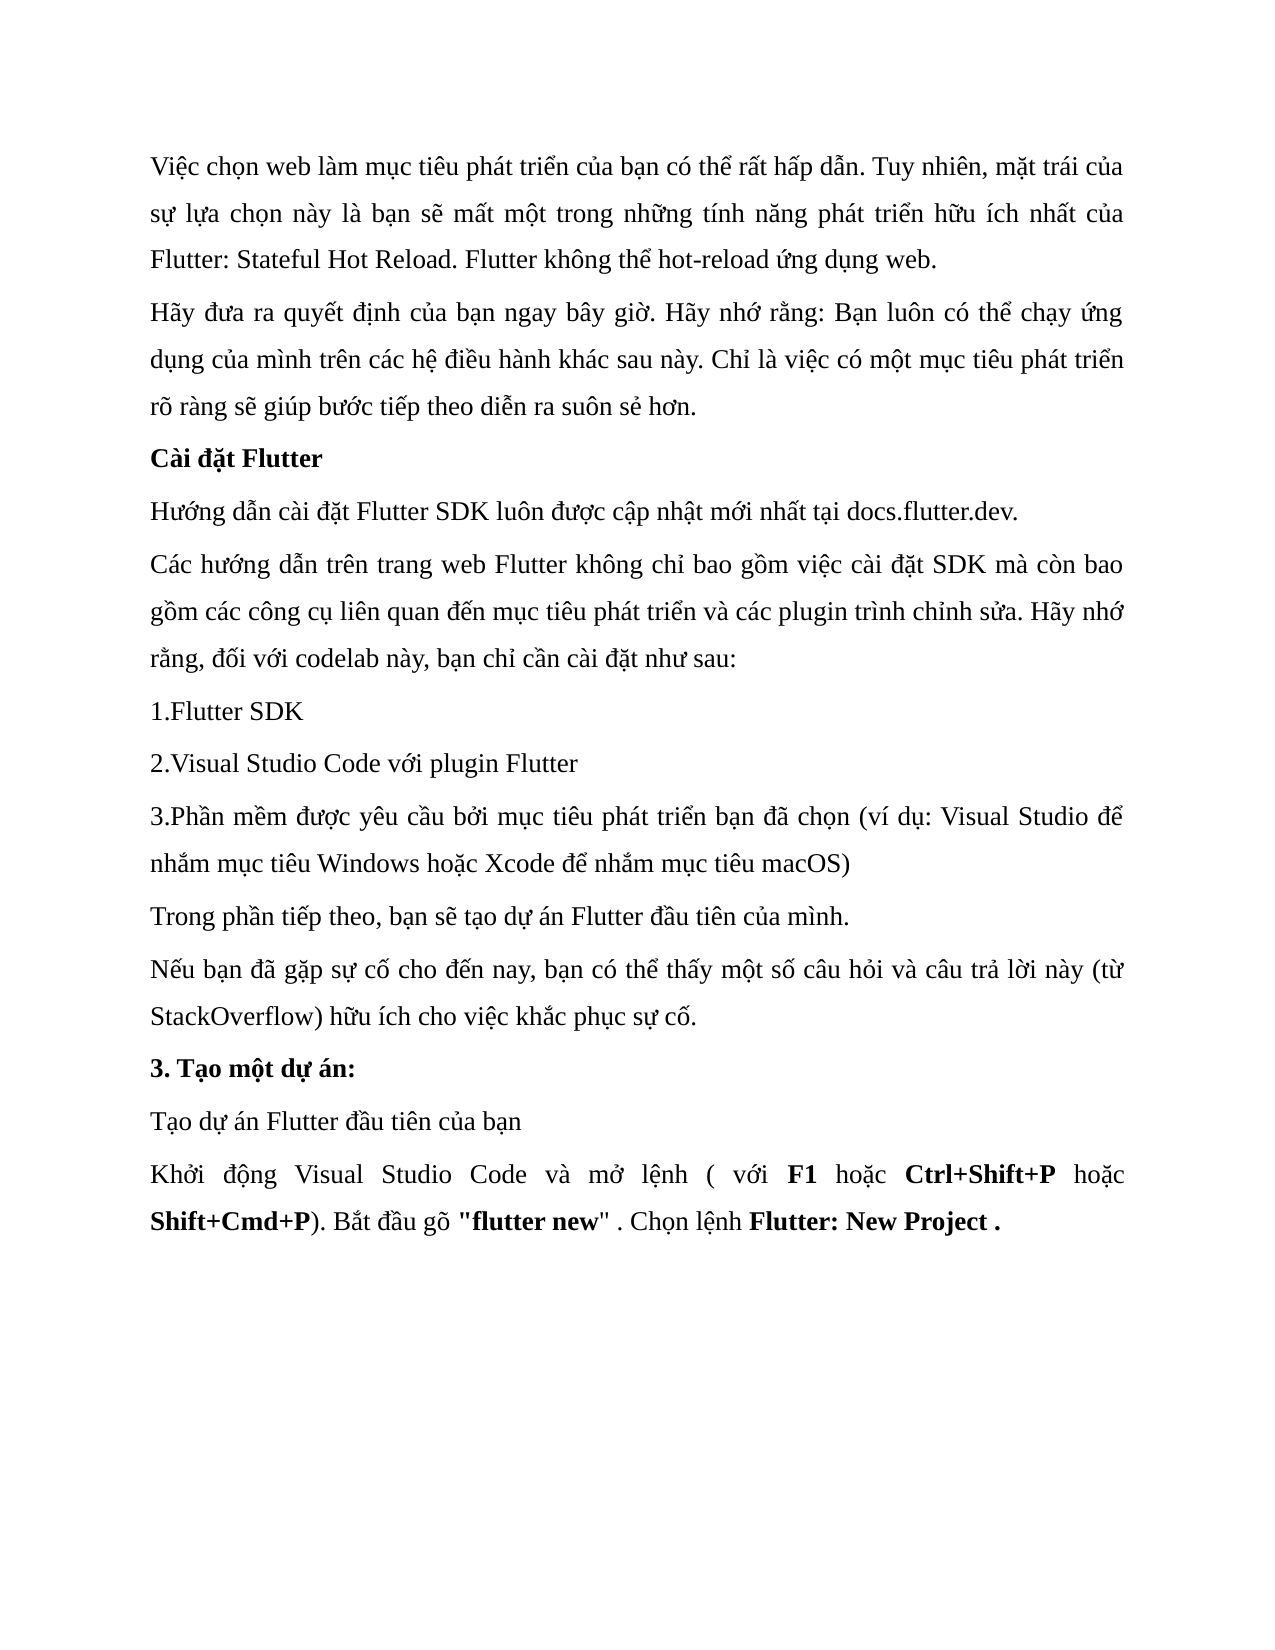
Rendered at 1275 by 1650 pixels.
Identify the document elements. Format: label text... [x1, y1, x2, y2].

text Hãy đưa ra quyết định của bạn ngay bây giờ. Hãy nhớ rằng: Bạn luôn có thể chạy ứng dụng của mình trên các hệ điều hành khác sau này. Chỉ là việc có một mục tiêu phát triển rõ ràng sẽ giúp bước tiếp theo diễn ra suôn sẻ hơn. [150, 296, 1125, 421]
text Nếu bạn đã gặp sự cố cho đến nay, bạn có thể thấy một số câu hỏi và câu trả lời này (từ StackOverflow) hữu ích cho việc khắc phục sự cố. [150, 953, 1125, 1031]
text Cài đặt Flutter [150, 442, 1125, 474]
text Hướng dẫn cài đặt Flutter SDK luôn được cập nhật mới nhất tại docs.flutter.dev. [150, 495, 1125, 527]
text 3. Tạo một dự án: [150, 1052, 1125, 1084]
text Trong phần tiếp theo, bạn sẽ tạo dự án Flutter đầu tiên của mình. [150, 900, 1125, 931]
text 3.Phần mềm được yêu cầu bởi mục tiêu phát triển bạn đã chọn (ví dụ: Visual Studio để nhắm mục tiêu Windows hoặc Xcode để nhắm mục tiêu macOS) [150, 800, 1125, 878]
text Khởi động Visual Studio Code và mở lệnh ( với F1 hoặc Ctrl+Shift+P hoặc Shift+Cmd+P). Bắt đầu gõ "flutter new" . Chọn lệnh Flutter: New Project . [150, 1158, 1125, 1236]
text Việc chọn web làm mục tiêu phát triển của bạn có thể rất hấp dẫn. Tuy nhiên, mặt trái của sự lựa chọn này là bạn sẽ mất một trong những tính năng phát triển hữu ích nhất của Flutter: Stateful Hot Reload. Flutter không thể hot-reload ứng dụng web. [150, 150, 1125, 274]
text Tạo dự án Flutter đầu tiên của bạn [150, 1105, 1125, 1137]
text 2.Visual Studio Code với plugin Flutter [150, 747, 1125, 779]
text 1.Flutter SDK [150, 694, 1125, 726]
text Các hướng dẫn trên trang web Flutter không chỉ bao gồm việc cài đặt SDK mà còn bao gồm các công cụ liên quan đến mục tiêu phát triển và các plugin trình chỉnh sửa. Hãy nhớ rằng, đối với codelab này, bạn chỉ cần cài đặt như sau: [150, 548, 1125, 673]
